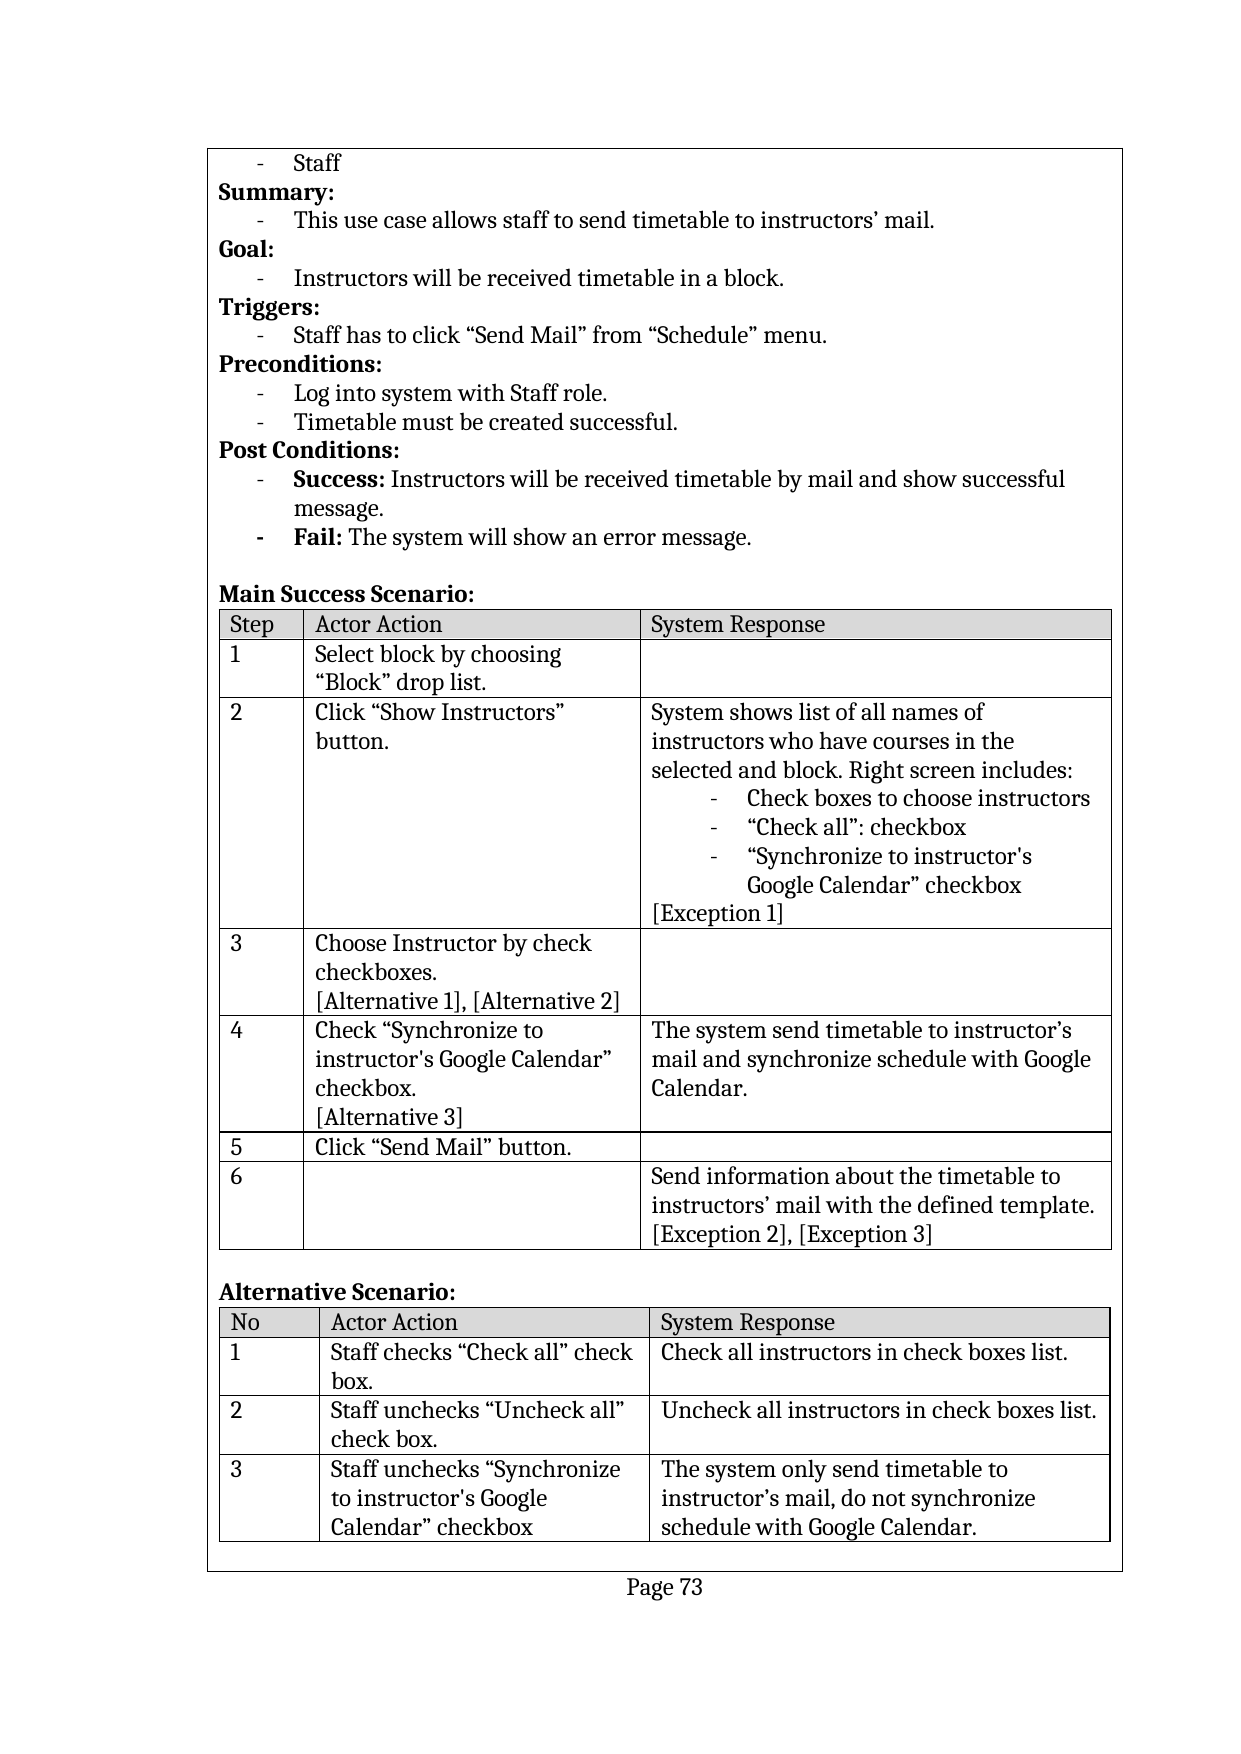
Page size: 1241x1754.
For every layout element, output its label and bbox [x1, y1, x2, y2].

table_cell [208, 149, 1122, 1571]
